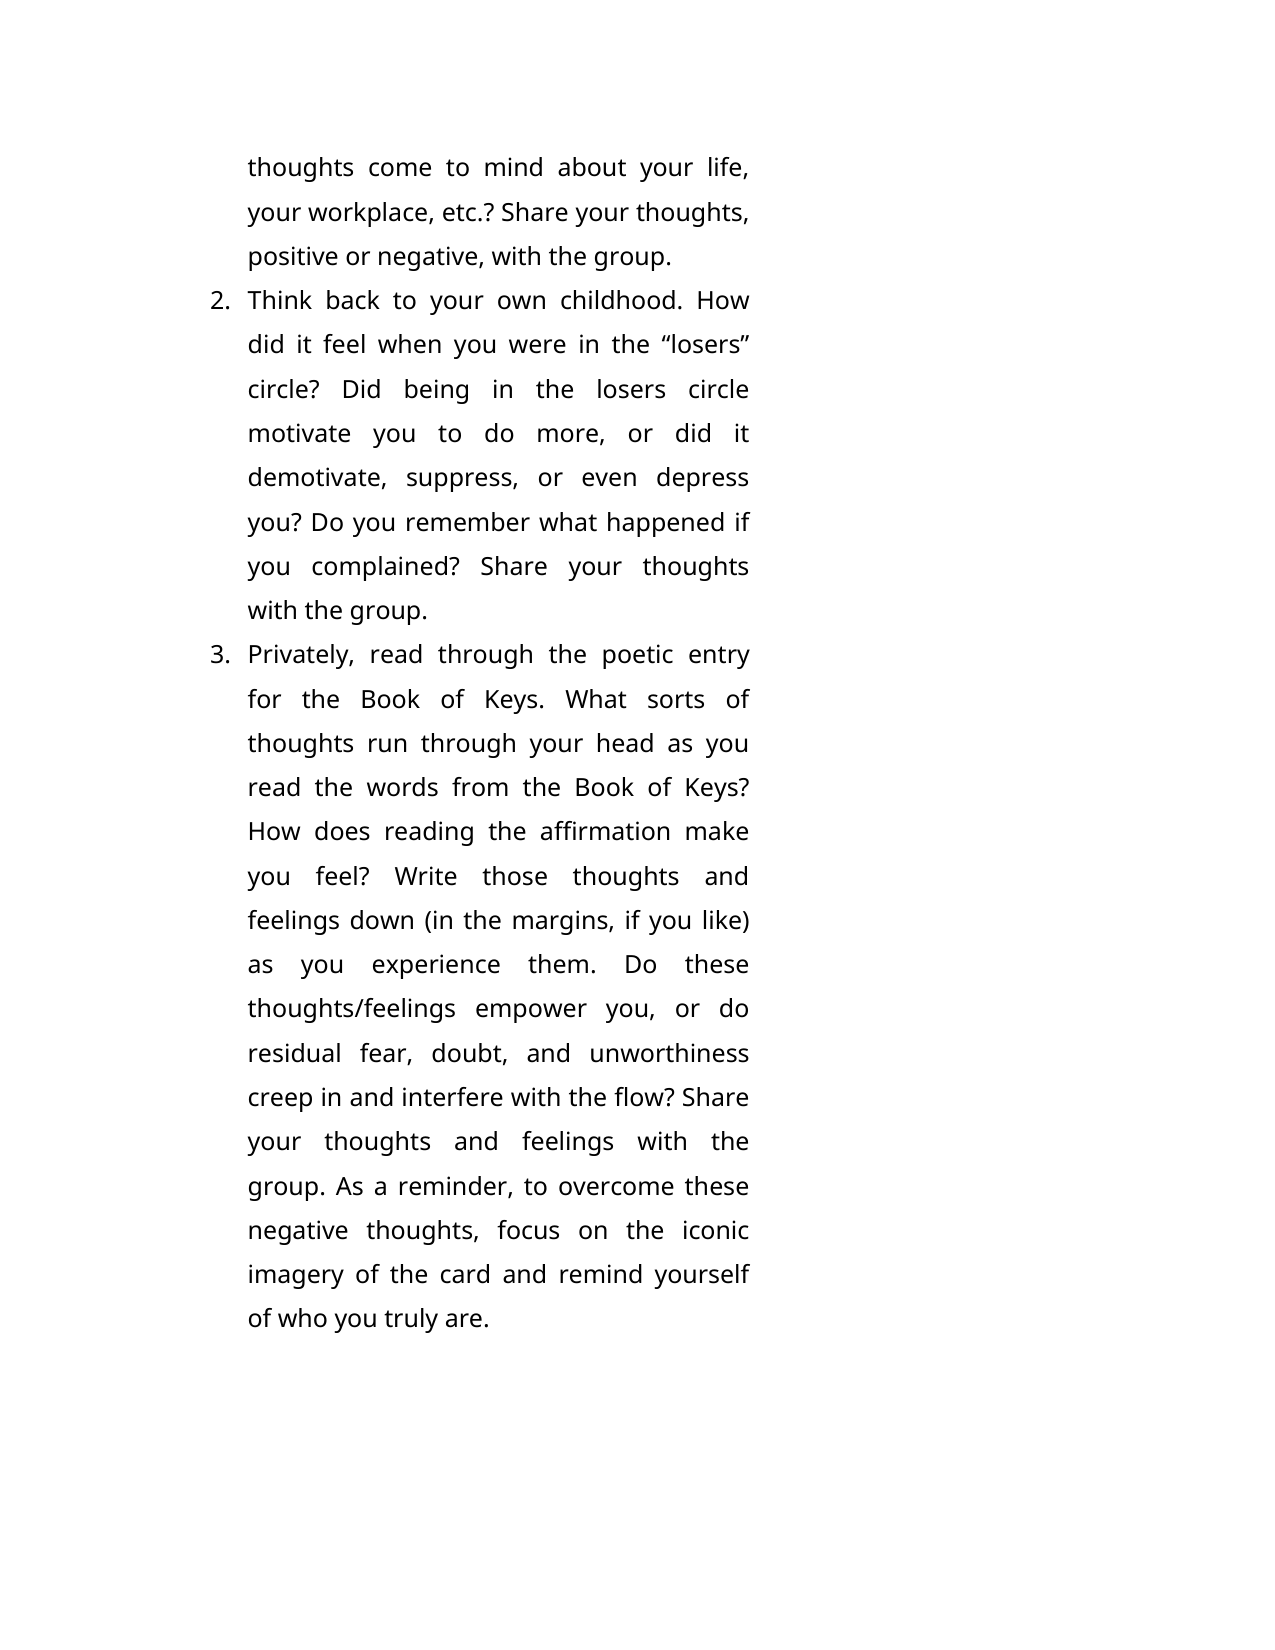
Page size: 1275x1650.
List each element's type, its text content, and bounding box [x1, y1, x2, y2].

list Think back to your own childhood. How did it feel when you were in the “losers” circle? Did being in the losers circle motivate you to do more, or did it demotivate, suppress, or even depress you? Do you remember what happened if you complained? Share your thoughts with the group. [210, 283, 750, 627]
list Privately, read through the poetic entry for the Book of Keys. What sorts of thoughts run through your head as you read the words from the Book of Keys? How does reading the affirmation make you feel? Write those thoughts and feelings down (in the margins, if you like) as you experience them. Do these thoughts/feelings empower you, or do residual fear, doubt, and unworthiness creep in and interfere with the flow? Share your thoughts and feelings with the group. As a reminder, to overcome these negative thoughts, focus on the iconic imagery of the card and remind yourself of who you truly are. [210, 637, 750, 1335]
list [210, 150, 750, 273]
